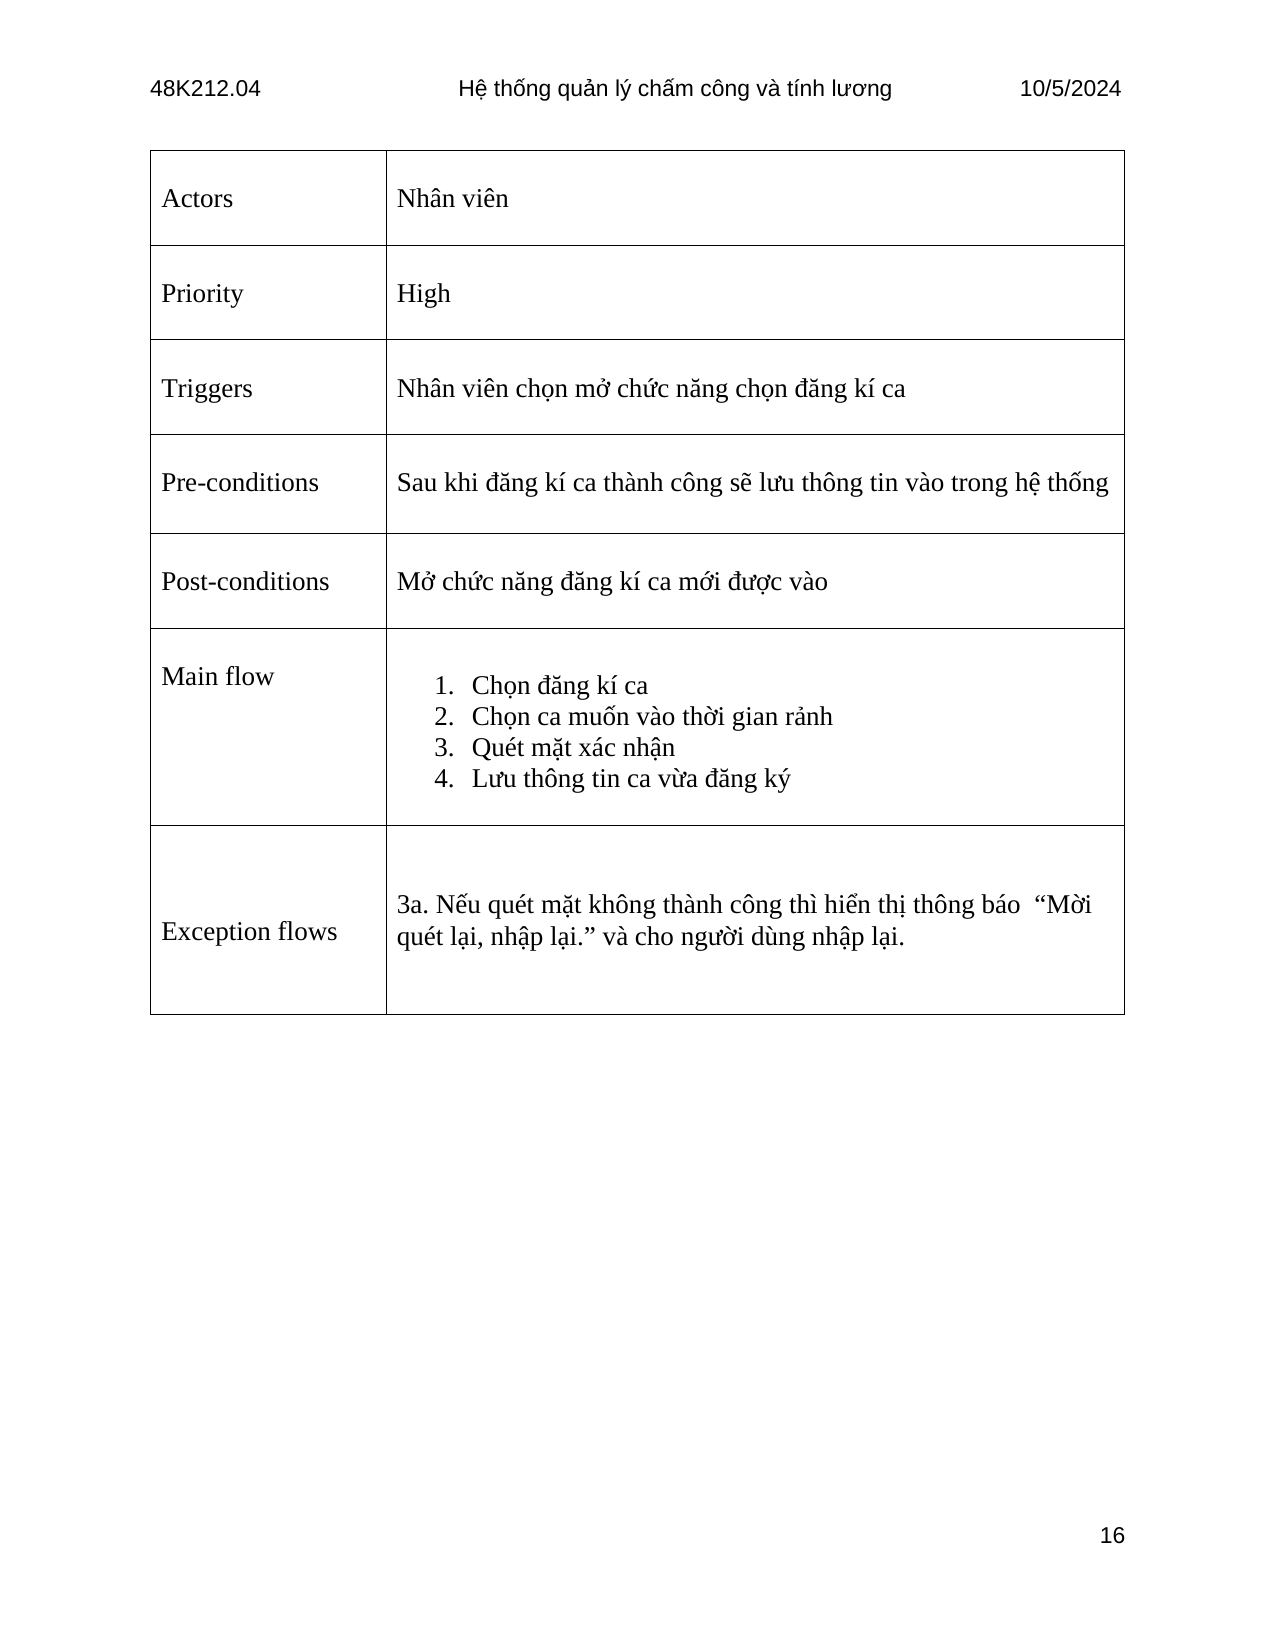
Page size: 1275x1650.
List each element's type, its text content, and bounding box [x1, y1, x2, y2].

table_cell Nhân viên [387, 151, 1124, 245]
table_cell Post-conditions [151, 534, 386, 628]
table_cell 3a. Nếu quét mặt không thành công thì hiển thị thông báo “Mời quét lại, nhập lại.” và cho người dùng nhập lại. [387, 826, 1124, 1014]
table_cell Pre-conditions [151, 435, 386, 533]
table_cell Nhân viên chọn mở chức năng chọn đăng kí ca [387, 340, 1124, 434]
table_cell Mở chức năng đăng kí ca mới được vào [387, 534, 1124, 628]
table_cell Main flow [151, 629, 386, 825]
table_cell Chọn đăng kí ca Chọn ca muốn vào thời gian rảnh Quét mặt xác nhận Lưu thông tin ca vừa đăng ký [387, 629, 1124, 825]
table_cell High [387, 246, 1124, 339]
table_cell Sau khi đăng kí ca thành công sẽ lưu thông tin vào trong hệ thống [387, 435, 1124, 533]
table_cell Triggers [151, 340, 386, 434]
table_cell Actors [151, 151, 386, 245]
table_cell Priority [151, 246, 386, 339]
table_cell Exception flows [151, 826, 386, 1014]
